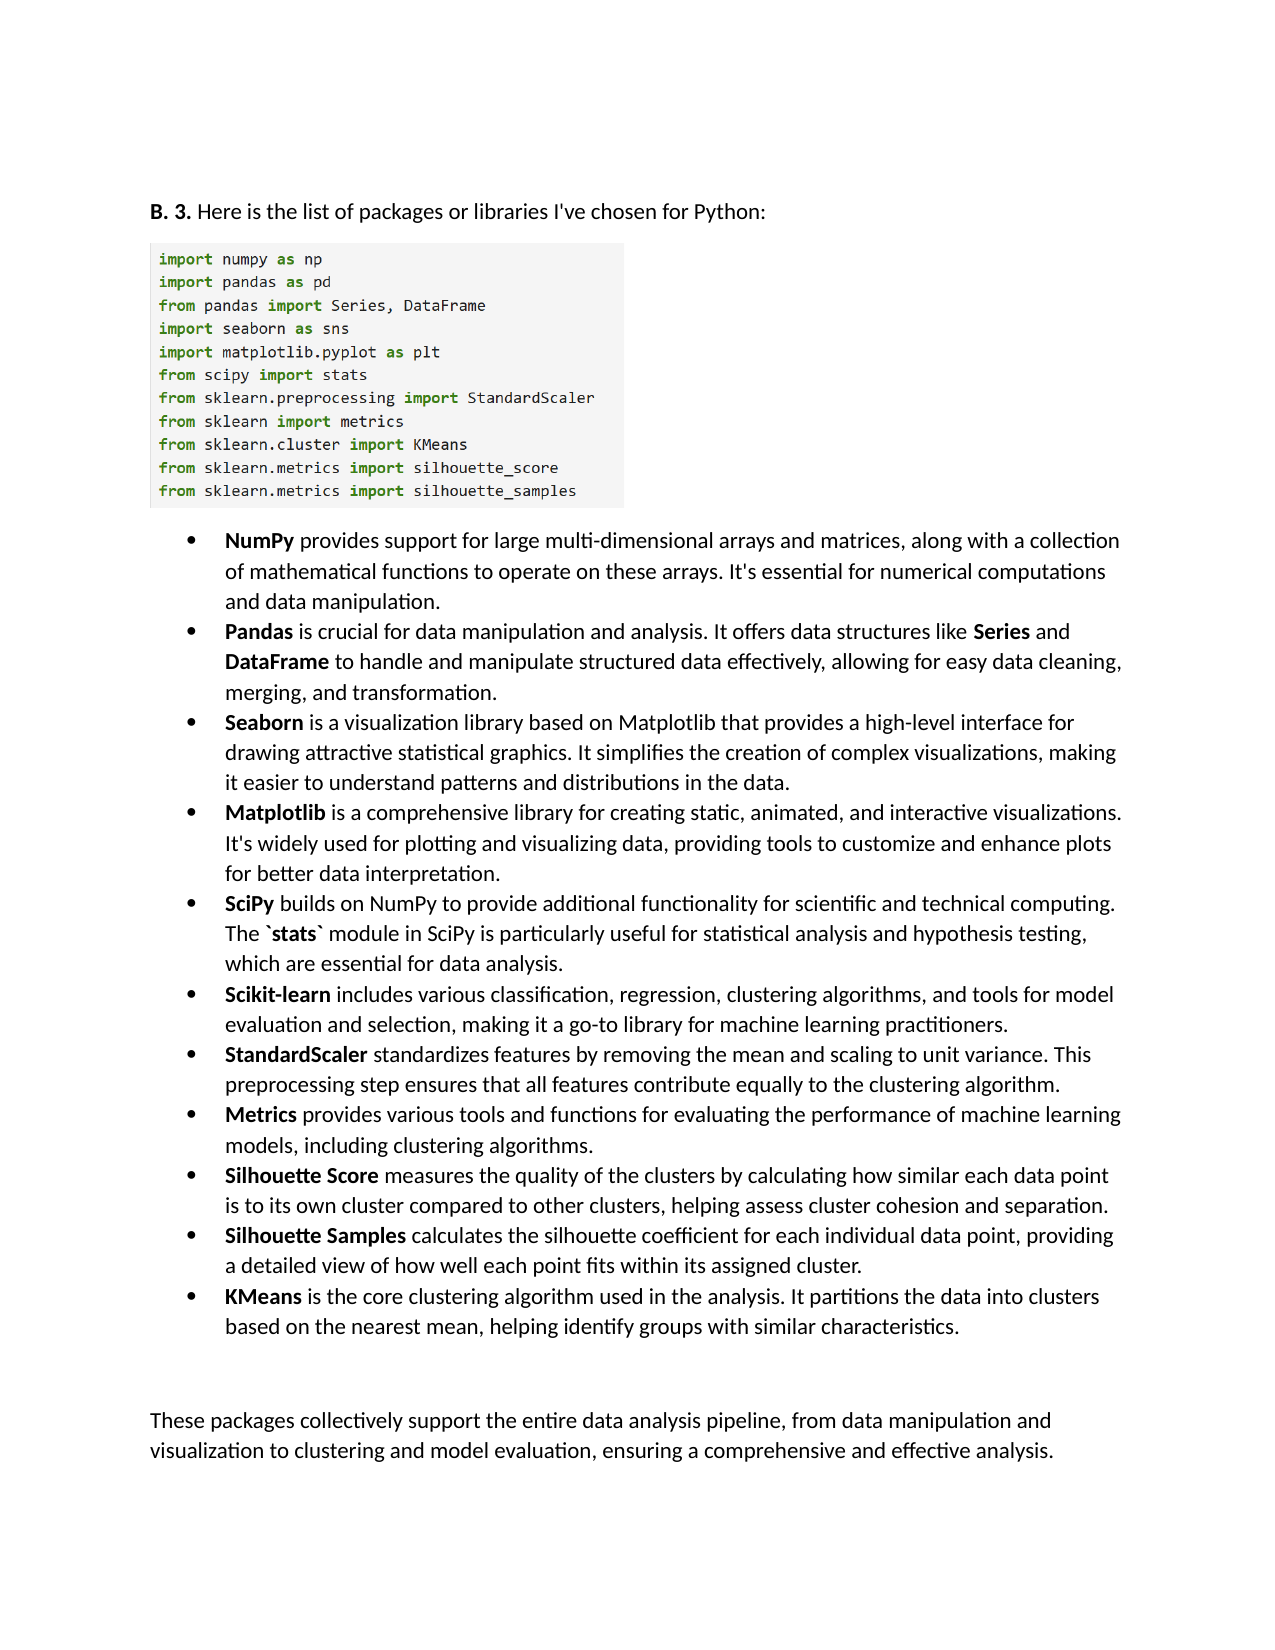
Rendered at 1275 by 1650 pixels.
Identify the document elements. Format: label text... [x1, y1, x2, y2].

text These packages collectively support the entire data analysis pipeline, from data manipulation and visualization to clustering and model evaluation, ensuring a comprehensive and effective analysis. [150, 1406, 1125, 1464]
picture [150, 243, 625, 508]
list StandardScaler standardizes features by removing the mean and scaling to unit variance. This preprocessing step ensures that all features contribute equally to the clustering algorithm. [187, 1040, 1125, 1098]
list Silhouette Samples calculates the silhouette coefficient for each individual data point, providing a detailed view of how well each point fits within its assigned cluster. [187, 1221, 1125, 1280]
list Metrics provides various tools and functions for evaluating the performance of machine learning models, including clustering algorithms. [187, 1101, 1125, 1159]
list SciPy builds on NumPy to provide additional functionality for scientific and technical computing. The `stats` module in SciPy is particularly useful for statistical analysis and hypothesis testing, which are essential for data analysis. [187, 889, 1125, 978]
list NumPy provides support for large multi-dimensional arrays and matrices, along with a collection of mathematical functions to operate on these arrays. It's essential for numerical computations and data manipulation. [187, 527, 1125, 615]
list Silhouette Score measures the quality of the clusters by calculating how similar each data point is to its own cluster compared to other clusters, helping assess cluster cohesion and separation. [187, 1161, 1125, 1219]
list KMeans is the core clustering algorithm used in the analysis. It partitions the data into clusters based on the nearest mean, helping identify groups with similar characteristics. [187, 1282, 1125, 1340]
list Pandas is crucial for data manipulation and analysis. It offers data structures like Series and DataFrame to handle and manipulate structured data effectively, allowing for easy data cleaning, merging, and transformation. [187, 617, 1125, 706]
list Seaborn is a visualization library based on Matplotlib that provides a high-level interface for drawing attractive statistical graphics. It simplifies the creation of complex visualizations, making it easier to understand patterns and distributions in the data. [187, 708, 1125, 796]
text B. 3. Here is the list of packages or libraries I've chosen for Python: [150, 197, 1125, 225]
list Scikit-learn includes various classification, regression, clustering algorithms, and tools for model evaluation and selection, making it a go-to library for machine learning practitioners. [187, 980, 1125, 1038]
list Matplotlib is a comprehensive library for creating static, animated, and interactive visualizations. It's widely used for plotting and visualizing data, providing tools to customize and enhance plots for better data interpretation. [187, 798, 1125, 887]
